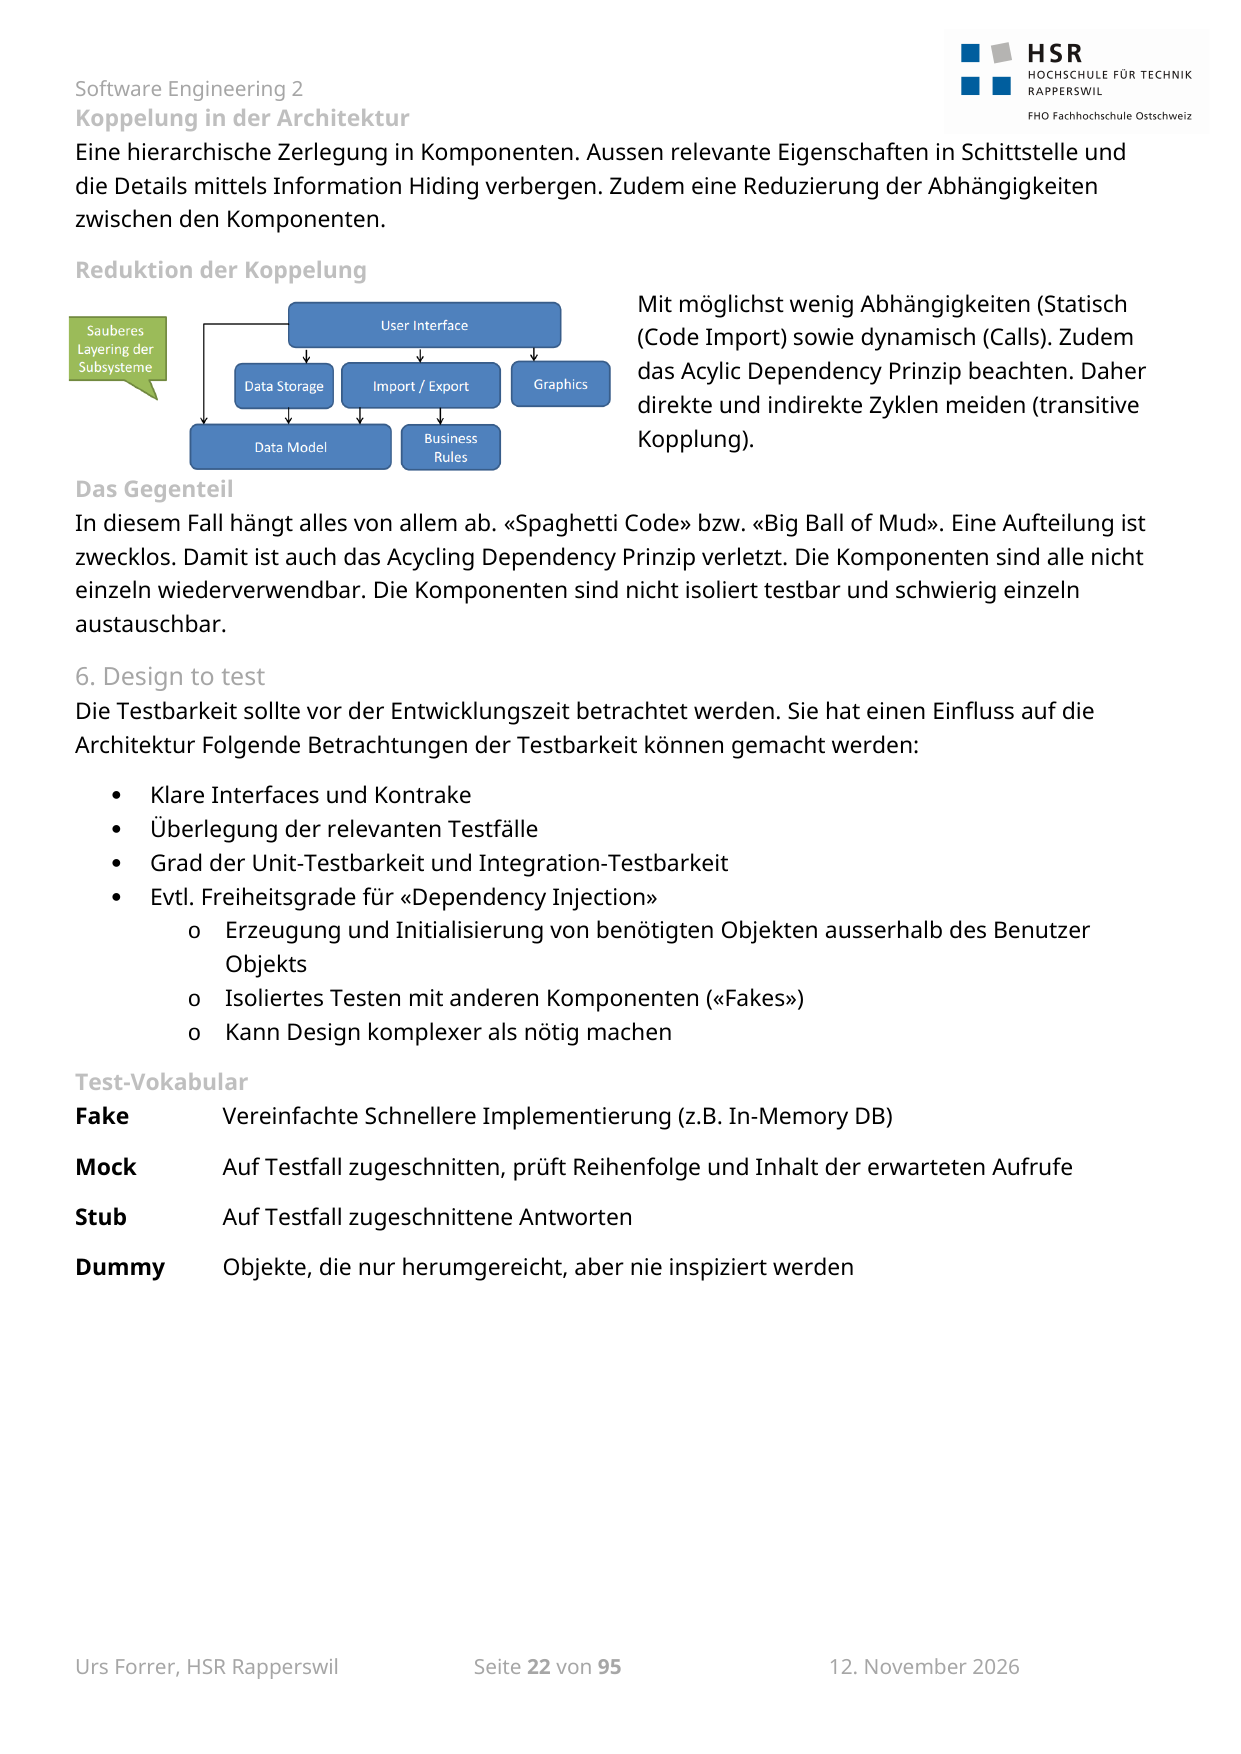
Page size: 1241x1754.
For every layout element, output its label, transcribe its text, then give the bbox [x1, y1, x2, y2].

subtitle Das Gegenteil [75, 473, 1165, 504]
list Grad der Unit-Testbarkeit und Integration-Testbarkeit [112, 847, 1165, 878]
text Die Testbarkeit sollte vor der Entwicklungszeit betrachtet werden. Sie hat einen Einfluss auf die Architektur Folgende Betrachtungen der Testbarkeit können gemacht werden: [75, 695, 1165, 760]
picture [943, 29, 1210, 134]
text Mock Auf Testfall zugeschnitten, prüft Reihenfolge und Inhalt der erwarteten Aufrufe [75, 1151, 1165, 1182]
subtitle 6. Design to test [75, 658, 1165, 692]
subtitle Reduktion der Koppelung [75, 254, 1165, 285]
subtitle Koppelung in der Architektur [75, 102, 1165, 133]
list Isoliertes Testen mit anderen Komponenten («Fakes») [187, 982, 1165, 1013]
list Evtl. Freiheitsgrade für «Dependency Injection» [112, 881, 1165, 912]
list Erzeugung und Initialisierung von benötigten Objekten ausserhalb des Benutzer Objekts [187, 914, 1165, 979]
text In diesem Fall hängt alles von allem ab. «Spaghetti Code» bzw. «Big Ball of Mud». Eine Aufteilung ist zwecklos. Damit ist auch das Acycling Dependency Prinzip verletzt. Die Komponenten sind alle nicht einzeln wiederverwendbar. Die Komponenten sind nicht isoliert testbar und schwierig einzeln austauschbar. [75, 507, 1165, 639]
text Stub Auf Testfall zugeschnittene Antworten [75, 1201, 1165, 1232]
text Fake Vereinfachte Schnellere Implementierung (z.B. In-Memory DB) [75, 1100, 1165, 1131]
list Kann Design komplexer als nötig machen [187, 1016, 1165, 1047]
list Klare Interfaces und Kontrake [112, 779, 1165, 811]
subtitle Test-Vokabular [75, 1066, 1165, 1098]
text Dummy Objekte, die nur herumgereicht, aber nie inspiziert werden [75, 1251, 1165, 1283]
text Eine hierarchische Zerlegung in Komponenten. Aussen relevante Eigenschaften in Schittstelle und die Details mittels Information Hiding verbergen. Zudem eine Reduzierung der Abhängigkeiten zwischen den Komponenten. [75, 136, 1165, 235]
list Überlegung der relevanten Testfälle [112, 813, 1165, 844]
picture [68, 291, 619, 473]
